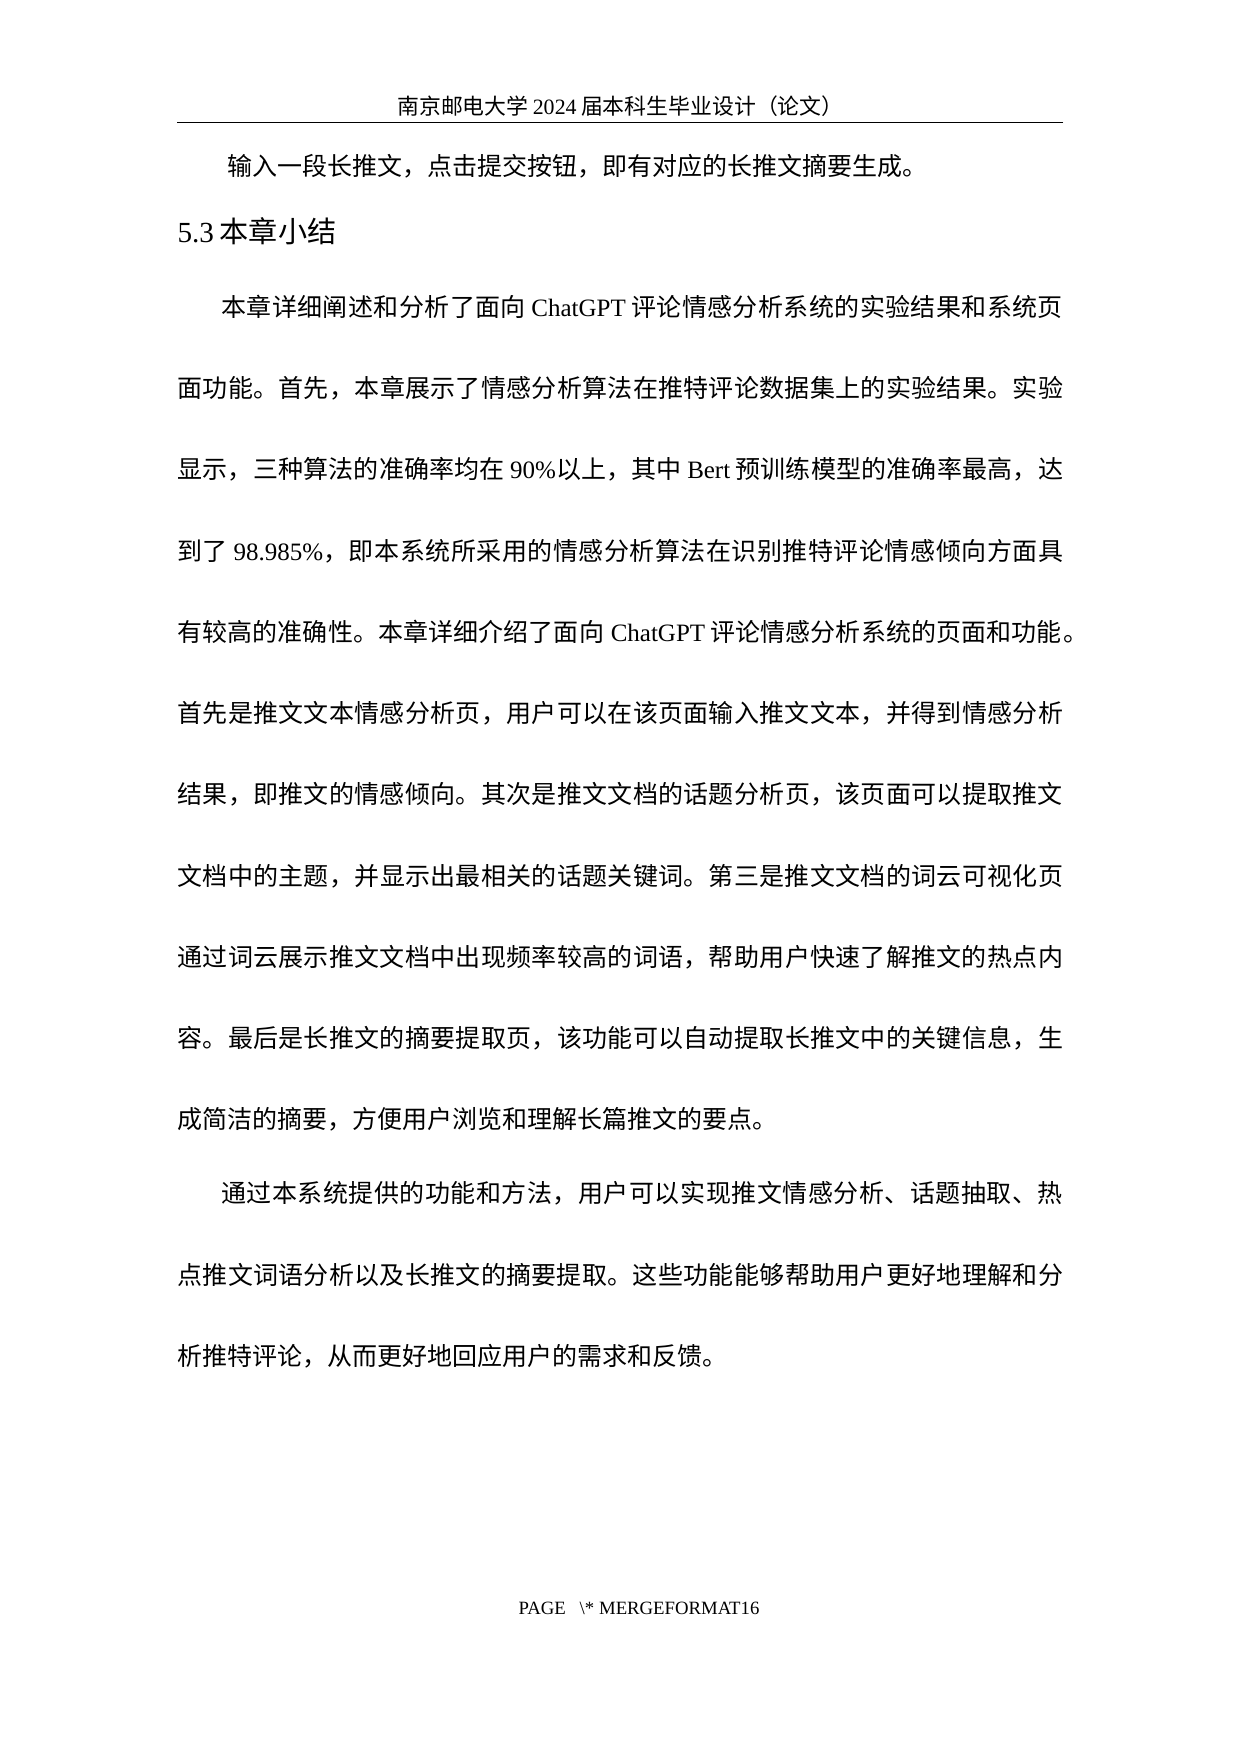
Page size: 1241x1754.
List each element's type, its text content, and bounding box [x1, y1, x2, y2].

text 5.3本章小结 [177, 197, 1063, 262]
text 通过本系统提供的功能和方法，用户可以实现推文情感分析、话题抽取、热点推文词语分析以及长推文的摘要提取。这些功能能够帮助用户更好地理解和分析推特评论，从而更好地回应用户的需求和反馈。 [177, 1159, 1063, 1387]
text 输入一段长推文，点击提交按钮，即有对应的长推文摘要生成。 [177, 132, 1063, 197]
text 本章详细阐述和分析了面向ChatGPT评论情感分析系统的实验结果和系统页面功能。首先，本章展示了情感分析算法在推特评论数据集上的实验结果。实验显示，三种算法的准确率均在90%以上，其中Bert预训练模型的准确率最高，达到了98.985%，即本系统所采用的情感分析算法在识别推特评论情感倾向方面具有较高的准确性。本章详细介绍了面向ChatGPT评论情感分析系统的页面和功能。首先是推文文本情感分析页，用户可以在该页面输入推文文本，并得到情感分析结果，即推文的情感倾向。其次是推文文档的话题分析页，该页面可以提取推文文档中的主题，并显示出最相关的话题关键词。第三是推文文档的词云可视化页，通过词云展示推文文档中出现频率较高的词语，帮助用户快速了解推文的热点内容。最后是长推文的摘要提取页，该功能可以自动提取长推文中的关键信息，生成简洁的摘要，方便用户浏览和理解长篇推文的要点。 [177, 273, 1063, 1150]
